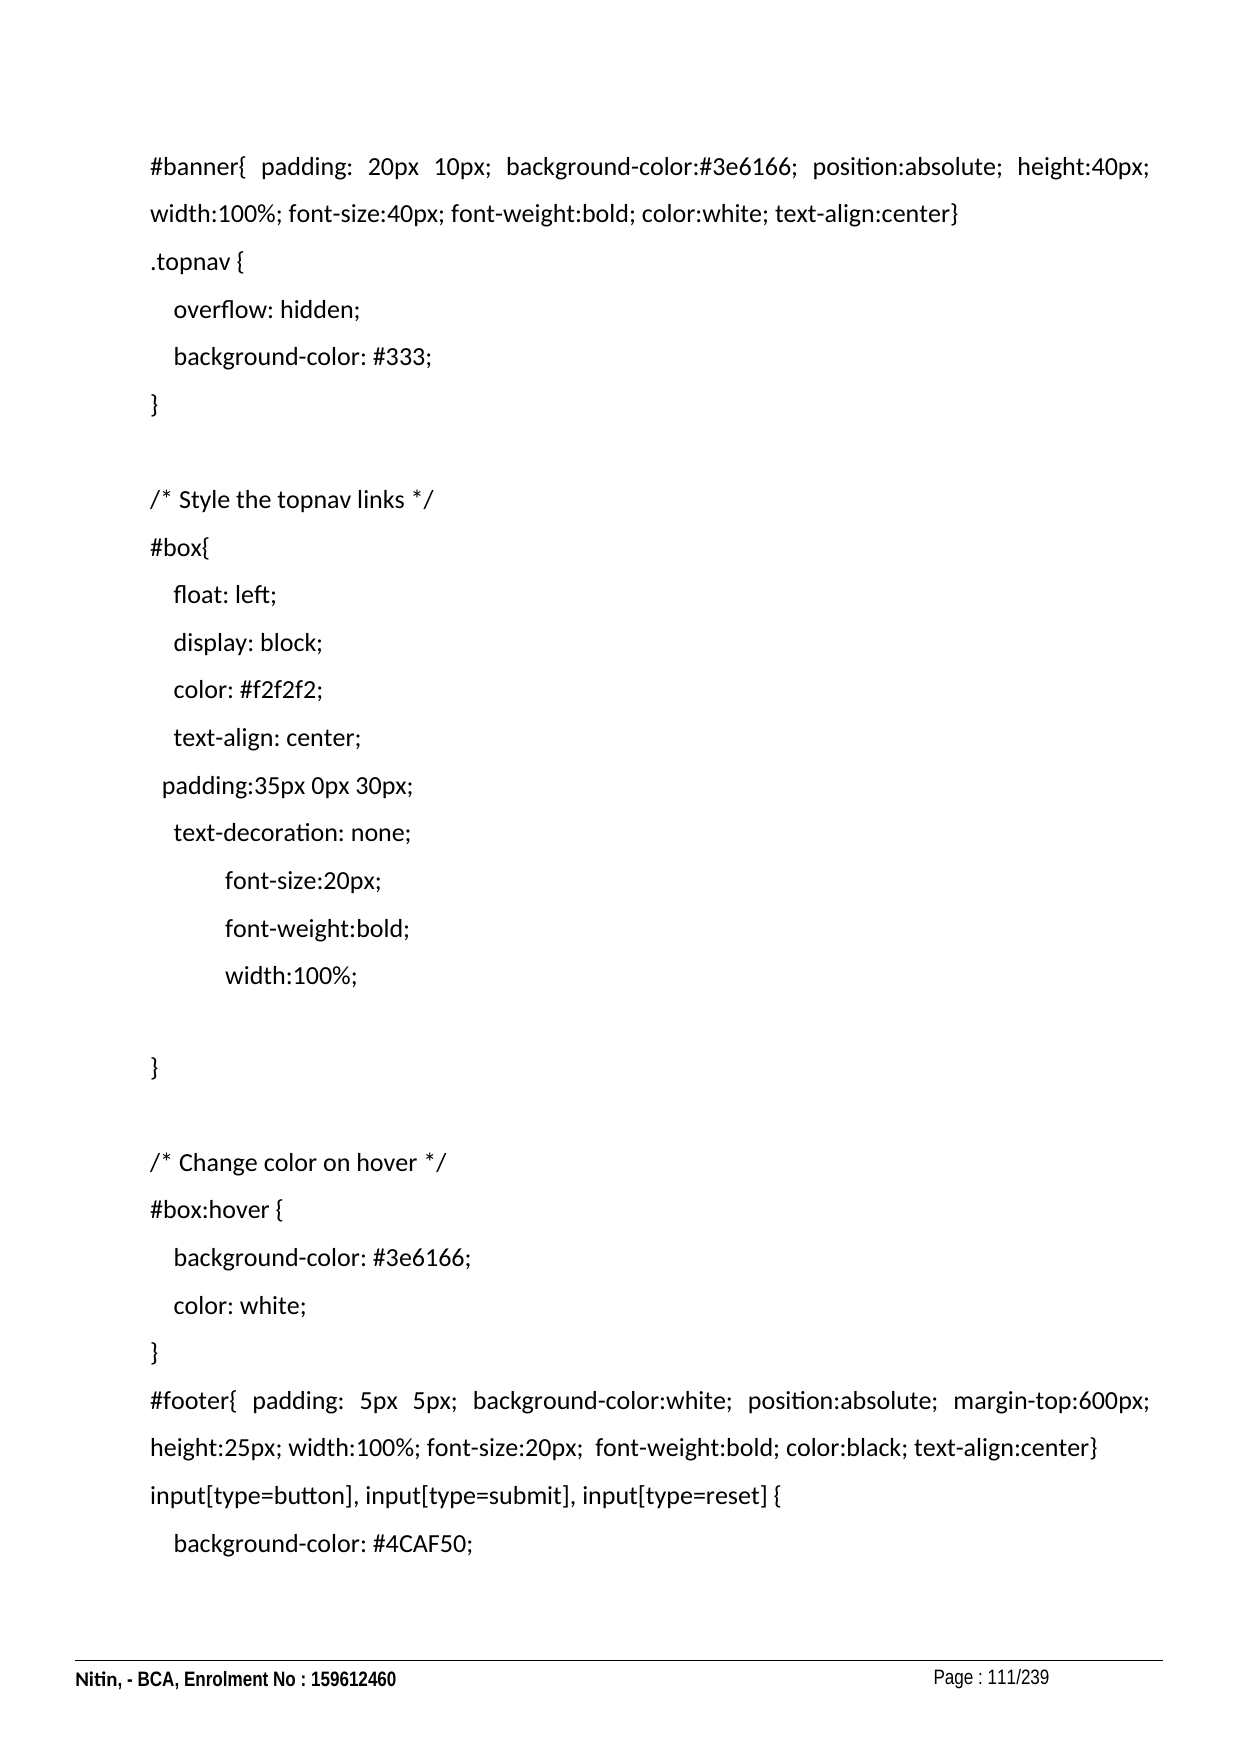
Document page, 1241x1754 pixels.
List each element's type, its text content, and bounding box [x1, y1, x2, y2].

text color: white; [150, 1289, 1152, 1321]
text background-color: #3e6166; [150, 1241, 1152, 1273]
text #footer{ padding: 5px 5px; background-color:white; position:absolute; margin-top:600px; height:25px; width:100%; font-size:20px; font-weight:bold; color:black; text-align:center} [150, 1384, 1152, 1463]
text } [150, 388, 1152, 420]
text } [150, 1336, 1152, 1368]
text width:100%; [150, 959, 1152, 991]
text #banner{ padding: 20px 10px; background-color:#3e6166; position:absolute; height:40px; width:100%; font-size:40px; font-weight:bold; color:white; text-align:center} [150, 150, 1152, 229]
text background-color: #333; [150, 340, 1152, 372]
text text-align: center; [150, 721, 1152, 753]
text /* Style the topnav links */ [150, 483, 1152, 515]
text font-size:20px; [150, 864, 1152, 896]
text display: block; [150, 626, 1152, 658]
text background-color: #4CAF50; [150, 1527, 1152, 1558]
text padding:35px 0px 30px; [150, 769, 1152, 801]
text .topnav { [150, 245, 1152, 277]
text overflow: hidden; [150, 293, 1152, 324]
text /* Change color on hover */ [150, 1146, 1152, 1178]
text input[type=button], input[type=submit], input[type=reset] { [150, 1479, 1152, 1511]
text #box{ [150, 531, 1152, 563]
text text-decoration: none; [150, 816, 1152, 848]
text color: #f2f2f2; [150, 674, 1152, 705]
text #box:hover { [150, 1193, 1152, 1225]
text } [150, 1051, 1152, 1082]
text float: left; [150, 578, 1152, 610]
text font-weight:bold; [150, 912, 1152, 943]
